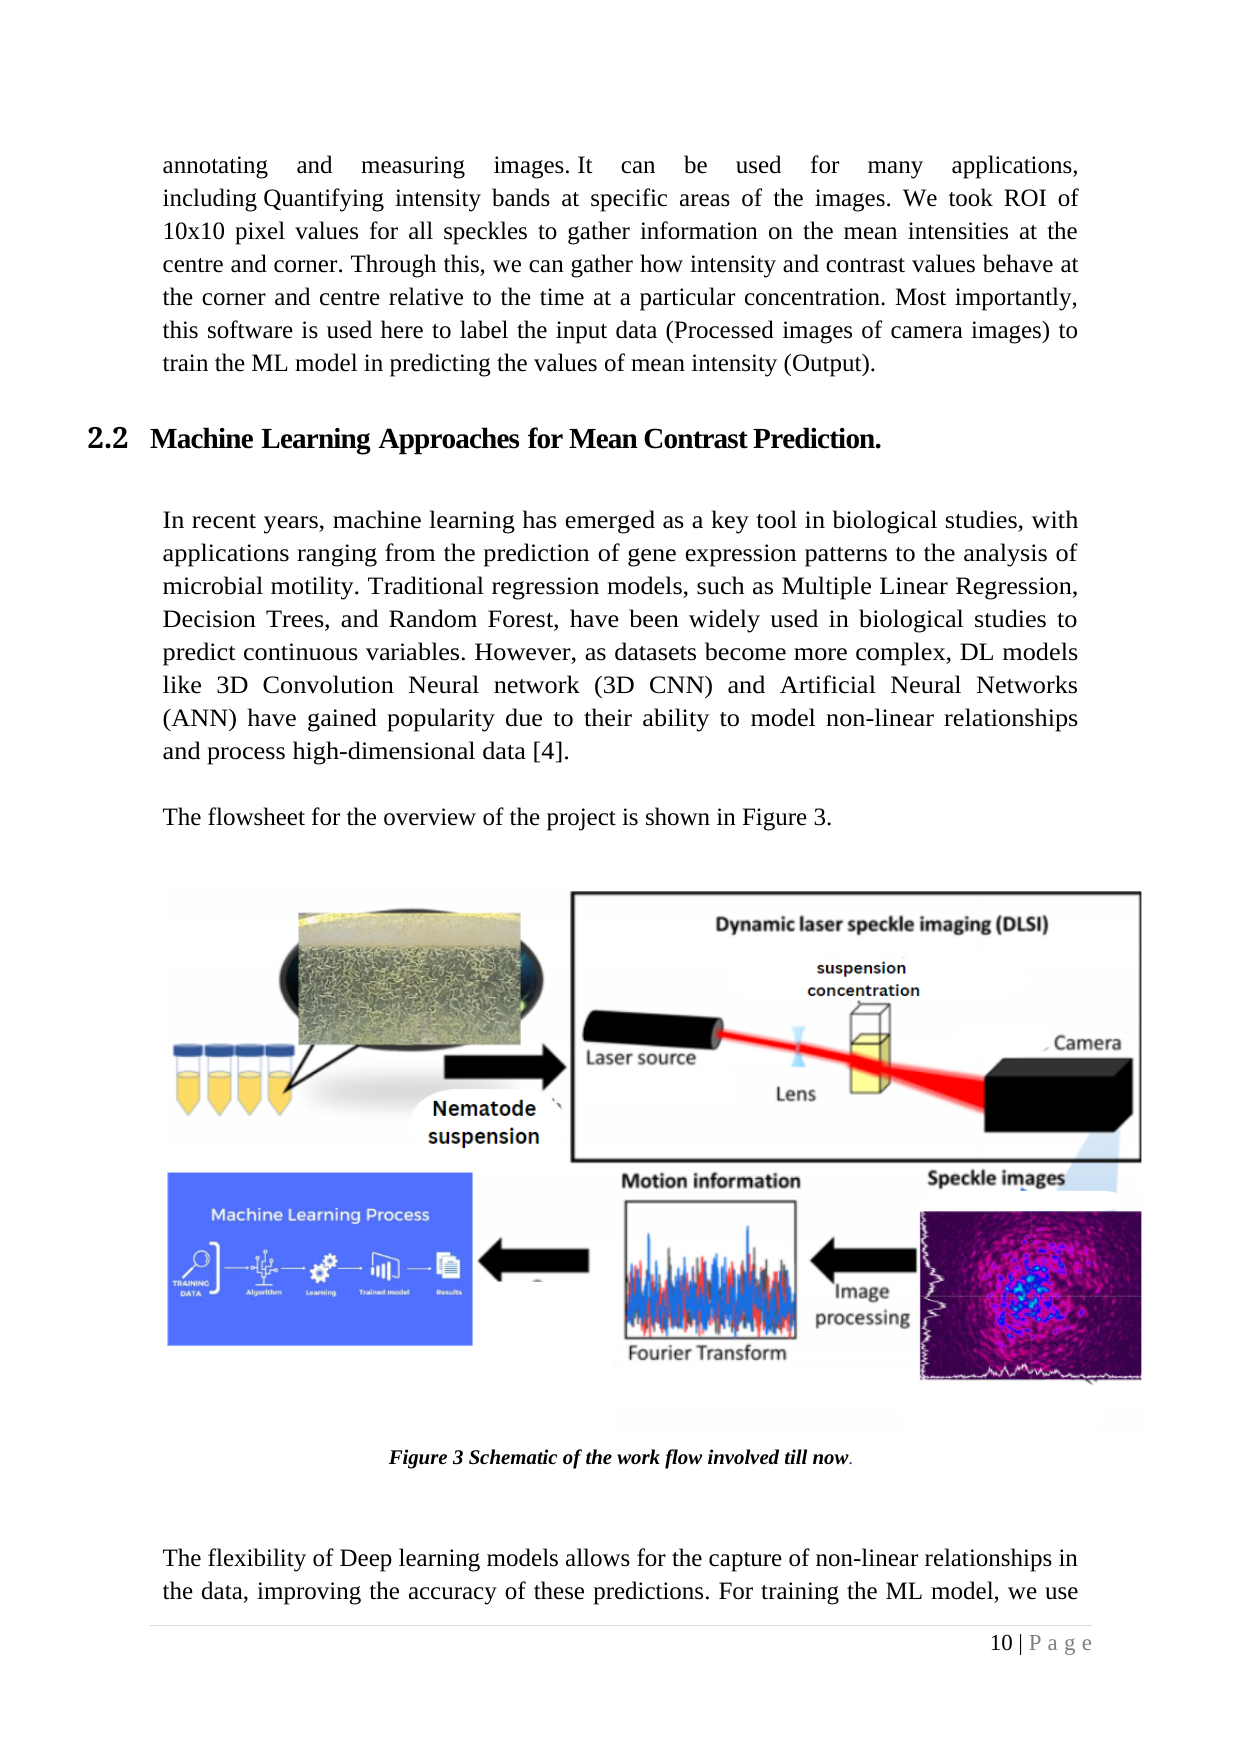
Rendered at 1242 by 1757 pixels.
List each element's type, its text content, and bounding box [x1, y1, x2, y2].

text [162, 150, 1079, 377]
text Figure 3 Schematic of the work flow involved till now. [162, 1445, 1079, 1469]
list Machine Learning Approaches for Mean Contrast Prediction. [87, 418, 1079, 457]
text In recent years, machine learning has emerged as a key tool in biological studies, with applications ranging from the prediction of gene expression patterns to the analysis of microbial motility. Traditional regression models, such as Multiple Linear Regression, Decision Trees, and Random Forest, have been widely used in biological studies to predict continuous variables. However, as datasets become more complex, DL models like 3D Convolution Neural network (3D CNN) and Artificial Neural Networks (ANN) have gained popularity due to their ability to model non-linear relationships and process high-dimensional data [4]. [162, 505, 1079, 765]
picture [162, 874, 1142, 1436]
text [162, 1543, 1079, 1604]
text The flowsheet for the overview of the project is shown in Figure 3. [162, 802, 1079, 831]
